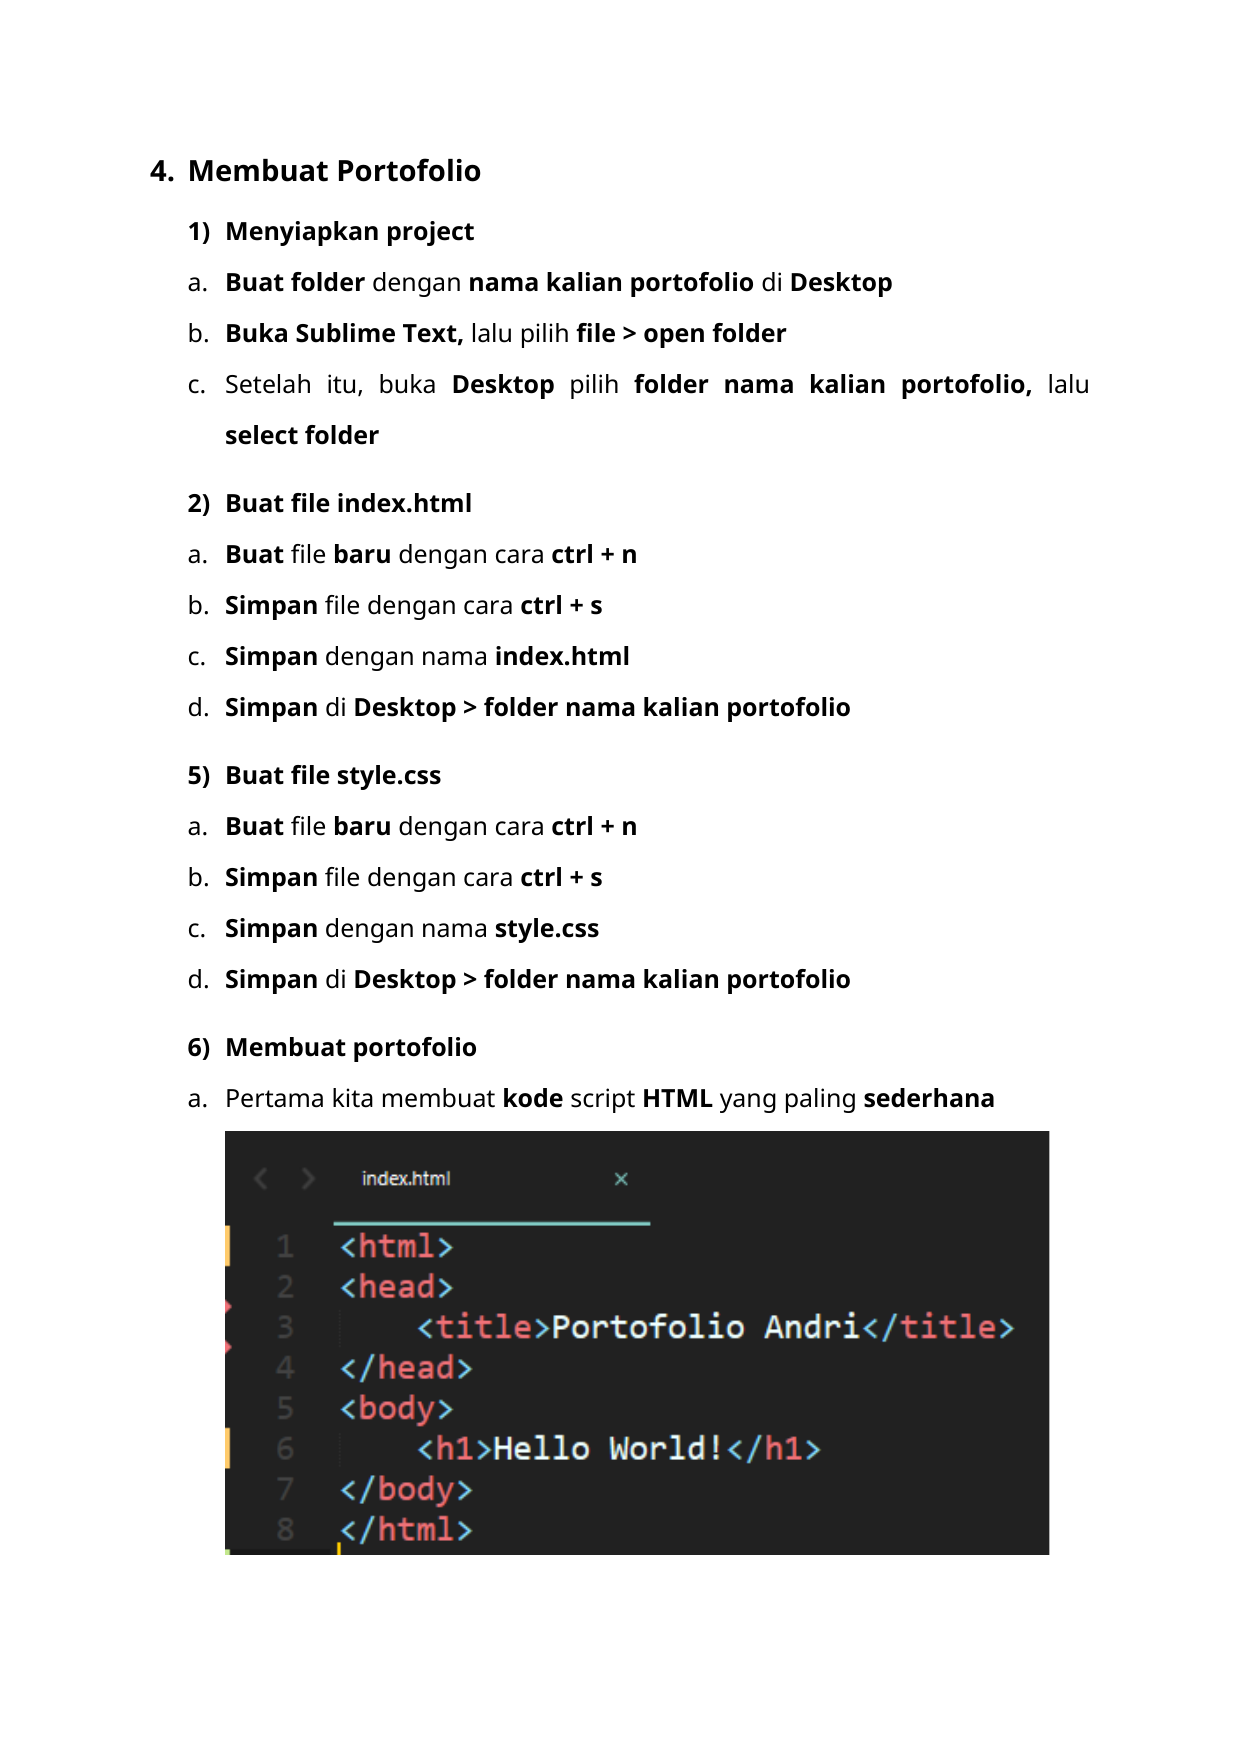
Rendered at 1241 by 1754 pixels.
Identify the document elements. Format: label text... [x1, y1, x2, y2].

list Simpan file dengan cara ctrl + s [187, 588, 1090, 622]
list Buka Sublime Text, lalu pilih file > open folder [187, 316, 1090, 350]
list Simpan di Desktop > folder nama kalian portofolio [187, 962, 1090, 996]
subtitle Menyiapkan project [187, 214, 1090, 248]
list Simpan dengan nama index.html [187, 639, 1090, 673]
subtitle Buat file style.css [187, 757, 1090, 791]
list Pertama kita membuat kode script HTML yang paling sederhana [187, 1080, 1090, 1114]
list Buat file baru dengan cara ctrl + n [187, 808, 1090, 842]
list Buat folder dengan nama kalian portofolio di Desktop [187, 265, 1090, 299]
list Simpan file dengan cara ctrl + s [187, 859, 1090, 893]
subtitle Buat file index.html [187, 486, 1090, 519]
list Buat file baru dengan cara ctrl + n [187, 537, 1090, 571]
list Simpan di Desktop > folder nama kalian portofolio [187, 690, 1090, 724]
picture [225, 1131, 1050, 1555]
list Simpan dengan nama style.css [187, 911, 1090, 944]
subtitle Membuat portofolio [187, 1029, 1090, 1063]
list Setelah itu, buka Desktop pilih folder nama kalian portofolio, lalu select folder [187, 367, 1090, 452]
subtitle Membuat Portofolio [150, 150, 1090, 190]
